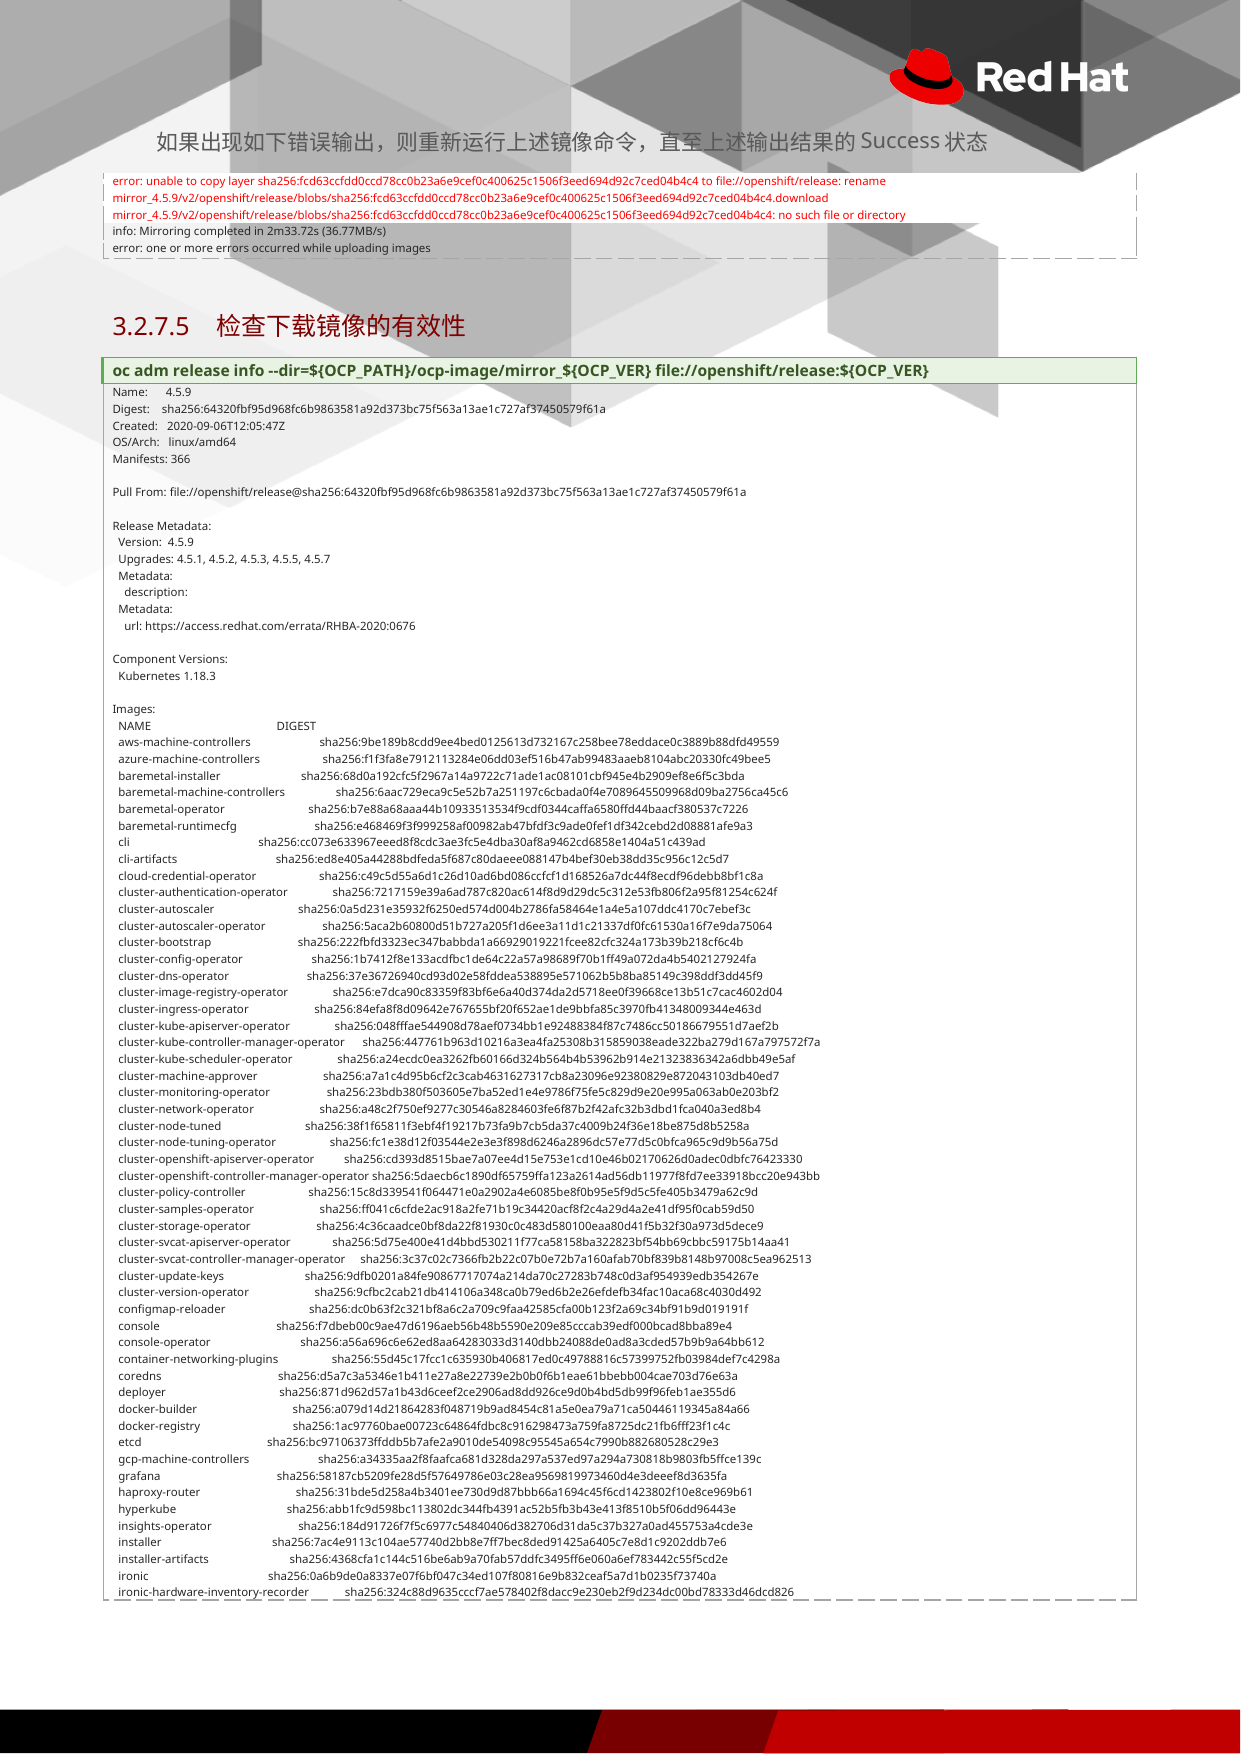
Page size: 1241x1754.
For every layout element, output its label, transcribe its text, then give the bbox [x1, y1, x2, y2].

text haproxy-router sha256:31bde5d258a4b3401ee730d9d87bbb66a1694c45f6cd1423802f10e8ce969b61 [112, 1484, 1128, 1501]
text gcp-machine-controllers sha256:a34335aa2f8faafca681d328da297a537ed97a294a730818b9803fb5ffce139c [112, 1451, 1128, 1467]
text Release Metadata: [112, 517, 1128, 534]
text insights-operator sha256:184d91726f7f5c6977c54840406d382706d31da5c37b327a0ad455753a4cde3e [112, 1517, 1128, 1534]
text cluster-autoscaler-operator sha256:5aca2b60800d51b727a205f1d6ee3a11d1c21337df0fc61530a16f7e9da75064 [112, 917, 1128, 934]
text cluster-update-keys sha256:9dfb0201a84fe90867717074a214da70c27283b748c0d3af954939edb354267e [112, 1267, 1128, 1284]
text configmap-reloader sha256:dc0b63f2c321bf8a6c2a709c9faa42585cfa00b123f2a69c34bf91b9d019191f [112, 1301, 1128, 1317]
text Name: 4.5.9 [112, 384, 1128, 401]
text cluster-node-tuned sha256:38f1f65811f3ebf4f19217b73fa9b7cb5da37c4009b24f36e18be875d8b5258a [112, 1117, 1128, 1134]
text azure-machine-controllers sha256:f1f3fa8e7912113284e06dd03ef516b47ab99483aaeb8104abc20330fc49bee5 [112, 751, 1128, 767]
text docker-registry sha256:1ac97760bae00723c64864fdbc8c916298473a759fa8725dc21fb6fff23f1c4c [112, 1417, 1128, 1434]
subtitle 检查下载镜像的有效性 [112, 292, 1128, 357]
text Manifests: 366 [112, 451, 1128, 467]
text Images: [112, 701, 1128, 717]
text cluster-ingress-operator sha256:84efa8f8d09642e767655bf20f652ae1de9bbfa85c3970fb41348009344e463d [112, 1001, 1128, 1017]
text Version: 4.5.9 [112, 534, 1128, 551]
text cluster-dns-operator sha256:37e36726940cd93d02e58fddea538895e571062b5b8ba85149c398ddf3dd45f9 [112, 967, 1128, 984]
text url: https://access.redhat.com/errata/RHBA-2020:0676 [112, 617, 1128, 634]
text cluster-samples-operator sha256:ff041c6cfde2ac918a2fe71b19c34420acf8f2c4a29d4a2e41df95f0cab59d50 [112, 1201, 1128, 1217]
text cluster-kube-apiserver-operator sha256:048fffae544908d78aef0734bb1e92488384f87c7486cc50186679551d7aef2b [112, 1017, 1128, 1034]
text Kubernetes 1.18.3 [112, 667, 1128, 684]
text Upgrades: 4.5.1, 4.5.2, 4.5.3, 4.5.5, 4.5.7 [112, 551, 1128, 567]
text container-networking-plugins sha256:55d45c17fcc1c635930b406817ed0c49788816c57399752fb03984def7c4298a [112, 1351, 1128, 1367]
text info: Mirroring completed in 2m33.72s (36.77MB/s) [112, 223, 1128, 239]
text cluster-image-registry-operator sha256:e7dca90c83359f83bf6e6a40d374da2d5718ee0f39668ce13b51c7cac4602d04 [112, 984, 1128, 1001]
text aws-machine-controllers sha256:9be189b8cdd9ee4bed0125613d732167c258bee78eddace0c3889b88dfd49559 [112, 734, 1128, 751]
picture [889, 48, 1128, 105]
text baremetal-operator sha256:b7e88a68aaa44b10933513534f9cdf0344caffa6580ffd44baacf380537c7226 [112, 801, 1128, 817]
text cluster-version-operator sha256:9cfbc2cab21db414106a348ca0b79ed6b2e26efdefb34fac10aca68c4030d492 [112, 1284, 1128, 1301]
text cluster-kube-scheduler-operator sha256:a24ecdc0ea3262fb60166d324b564b4b53962b914e21323836342a6dbb49e5af [112, 1051, 1128, 1067]
text baremetal-installer sha256:68d0a192cfc5f2967a14a9722c71ade1ac08101cbf945e4b2909ef8e6f5c3bda [112, 767, 1128, 784]
text cluster-policy-controller sha256:15c8d339541f064471e0a2902a4e6085be8f0b95e5f9d5c5fe405b3479a62c9d [112, 1184, 1128, 1201]
text ironic-hardware-inventory-recorder sha256:324c88d9635cccf7ae578402f8dacc9e230eb2f9d234dc00bd78333d46dcd826 [112, 1584, 1128, 1601]
text cli sha256:cc073e633967eeed8f8cdc3ae3fc5e4dba30af8a9462cd6858e1404a51c439ad [112, 834, 1128, 851]
text baremetal-runtimecfg sha256:e468469f3f999258af00982ab47bfdf3c9ade0fef1df342cebd2d08881afe9a3 [112, 817, 1128, 834]
text cluster-node-tuning-operator sha256:fc1e38d12f03544e2e3e3f898d6246a2896dc57e77d5c0bfca965c9d9b56a75d [112, 1134, 1128, 1151]
text cluster-kube-controller-manager-operator sha256:447761b963d10216a3ea4fa25308b315859038eade322ba279d167a797572f7a [112, 1034, 1128, 1051]
text console-operator sha256:a56a696c6e62ed8aa64283033d3140dbb24088de0ad8a3cded57b9b9a64bb612 [112, 1334, 1128, 1351]
text cluster-autoscaler sha256:0a5d231e35932f6250ed574d004b2786fa58464e1a4e5a107ddc4170c7ebef3c [112, 901, 1128, 917]
text Digest: sha256:64320fbf95d968fc6b9863581a92d373bc75f563a13ae1c727af37450579f61a [112, 401, 1128, 417]
text console sha256:f7dbeb00c9ae47d6196aeb56b48b5590e209e85cccab39edf000bcad8bba89e4 [112, 1317, 1128, 1334]
text coredns sha256:d5a7c3a5346e1b411e27a8e22739e2b0b0f6b1eae61bbebb004cae703d76e63a [112, 1367, 1128, 1384]
text cluster-svcat-controller-manager-operator sha256:3c37c02c7366fb2b22c07b0e72b7a160afab70bf839b8148b97008c5ea962513 [112, 1251, 1128, 1267]
text etcd sha256:bc97106373ffddb5b7afe2a9010de54098c95545a654c7990b882680528c29e3 [112, 1434, 1128, 1451]
text hyperkube sha256:abb1fc9d598bc113802dc344fb4391ac52b5fb3b43e413f8510b5f06dd96443e [112, 1501, 1128, 1517]
text Pull From: file://openshift/release@sha256:64320fbf95d968fc6b9863581a92d373bc75f563a13ae1c727af37450579f61a [112, 484, 1128, 501]
text description: [112, 584, 1128, 601]
text cli-artifacts sha256:ed8e405a44288bdfeda5f687c80daeee088147b4bef30eb38dd35c956c12c5d7 [112, 851, 1128, 867]
text error: unable to copy layer sha256:fcd63ccfdd0ccd78cc0b23a6e9cef0c400625c1506f3eed694d92c7ced04b4c4 to file://openshift/release: rename mirror_4.5.9/v2/openshift/release/blobs/sha256:fcd63ccfdd0ccd78cc0b23a6e9cef0c400625c1506f3eed694d92c7ced04b4c4.download mirror_4.5.9/v2/openshift/release/blobs/sha256:fcd63ccfdd0ccd78cc0b23a6e9cef0c400625c1506f3eed694d92c7ced04b4c4: no such file or directory [103, 173, 1137, 223]
text cloud-credential-operator sha256:c49c5d55a6d1c26d10ad6bd086ccfcf1d168526a7dc44f8ecdf96debb8bf1c8a [112, 867, 1128, 884]
text Metadata: [112, 567, 1128, 584]
text Metadata: [112, 601, 1128, 617]
text deployer sha256:871d962d57a1b43d6ceef2ce2906ad8dd926ce9d0b4bd5db99f96feb1ae355d6 [112, 1384, 1128, 1401]
text installer sha256:7ac4e9113c104ae57740d2bb8e7ff7bec8ded91425a6405c7e8d1c9202ddb7e6 [112, 1534, 1128, 1551]
text cluster-config-operator sha256:1b7412f8e133acdfbc1de64c22a57a98689f70b1ff49a072da4b5402127924fa [112, 951, 1128, 967]
text docker-builder sha256:a079d14d21864283f048719b9ad8454c81a5e0ea79a71ca50446119345a84a66 [112, 1401, 1128, 1417]
text cluster-svcat-apiserver-operator sha256:5d75e400e41d4bbd530211f77ca58158ba322823bf54bb69cbbc59175b14aa41 [112, 1234, 1128, 1251]
text Component Versions: [112, 651, 1128, 667]
text cluster-authentication-operator sha256:7217159e39a6ad787c820ac614f8d9d29dc5c312e53fb806f2a95f81254c624f [112, 884, 1128, 901]
text error: one or more errors occurred while uploading images [103, 239, 1137, 259]
text cluster-openshift-controller-manager-operator sha256:5daecb6c1890df65759ffa123a2614ad56db11977f8fd7ee33918bcc20e943bb [112, 1167, 1128, 1184]
text cluster-openshift-apiserver-operator sha256:cd393d8515bae7a07ee4d15e753e1cd10e46b02170626d0adec0dbfc76423330 [112, 1151, 1128, 1167]
text Created: 2020-09-06T12:05:47Z [112, 417, 1128, 434]
text grafana sha256:58187cb5209fe28d5f57649786e03c28ea9569819973460d4e3deeef8d3635fa [112, 1467, 1128, 1484]
text 如果出现如下错误输出，则重新运行上述镜像命令，直至上述输出结果的Success状态 [112, 124, 1128, 157]
text NAME DIGEST [112, 717, 1128, 734]
text cluster-network-operator sha256:a48c2f750ef9277c30546a8284603fe6f87b2f42afc32b3dbd1fca040a3ed8b4 [112, 1101, 1128, 1117]
text baremetal-machine-controllers sha256:6aac729eca9c5e52b7a251197c6cbada0f4e7089645509968d09ba2756ca45c6 [112, 784, 1128, 801]
text OS/Arch: linux/amd64 [112, 434, 1128, 451]
text ironic sha256:0a6b9de0a8337e07f6bf047c34ed107f80816e9b832ceaf5a7d1b0235f73740a [112, 1567, 1128, 1584]
text cluster-bootstrap sha256:222fbfd3323ec347babbda1a66929019221fcee82cfc324a173b39b218cf6c4b [112, 934, 1128, 951]
text oc adm release info --dir=${OCP_PATH}/ocp-image/mirror_${OCP_VER} file://openshift/release:${OCP_VER} [104, 358, 1136, 383]
text installer-artifacts sha256:4368cfa1c144c516be6ab9a70fab57ddfc3495ff6e060a6ef783442c55f5cd2e [112, 1551, 1128, 1567]
text cluster-storage-operator sha256:4c36caadce0bf8da22f81930c0c483d580100eaa80d41f5b32f30a973d5dece9 [112, 1217, 1128, 1234]
text cluster-monitoring-operator sha256:23bdb380f503605e7ba52ed1e4e9786f75fe5c829d9e20e995a063ab0e203bf2 [112, 1084, 1128, 1101]
text cluster-machine-approver sha256:a7a1c4d95b6cf2c3cab4631627317cb8a23096e92380829e872043103db40ed7 [112, 1067, 1128, 1084]
